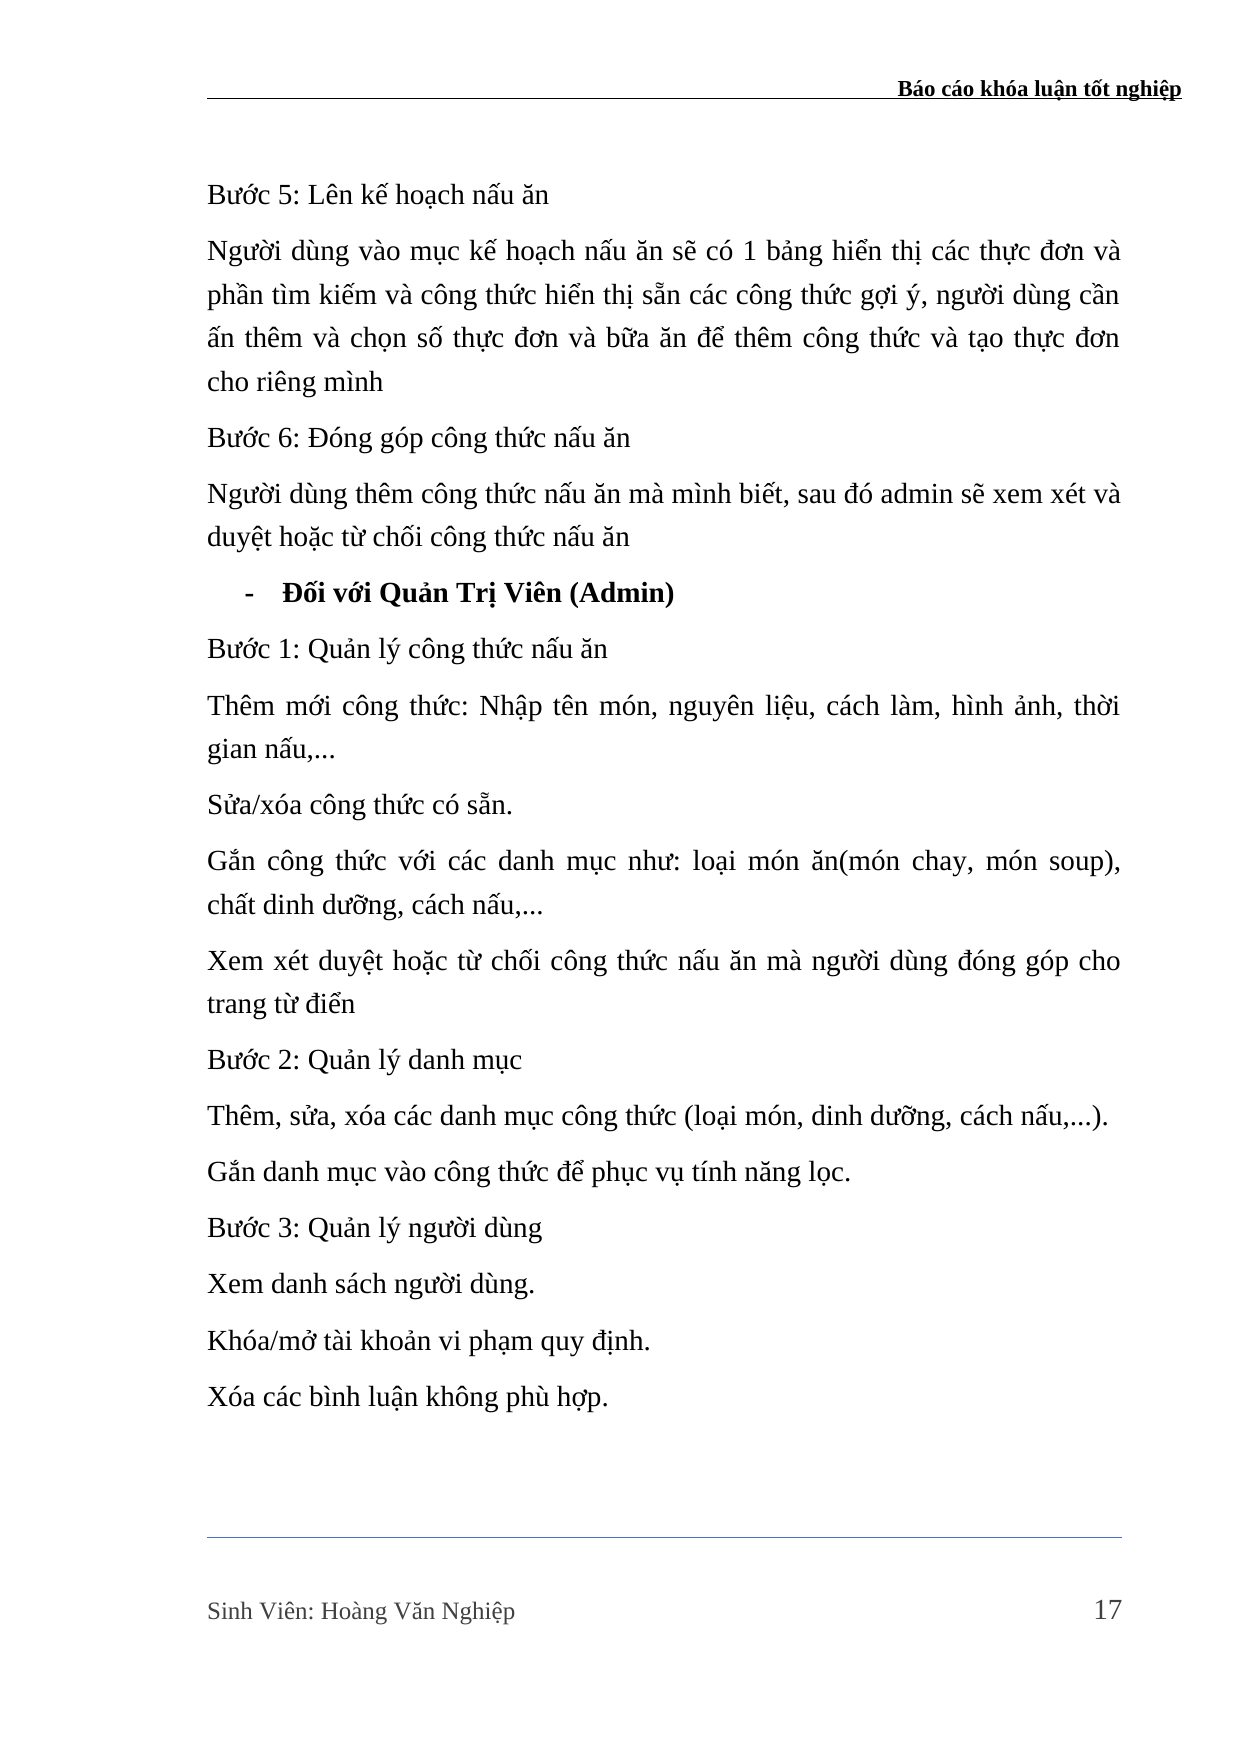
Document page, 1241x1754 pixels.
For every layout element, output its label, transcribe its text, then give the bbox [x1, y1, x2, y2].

text Sửa/xóa công thức có sẵn. [207, 787, 1122, 821]
text Xóa các bình luận không phù hợp. [207, 1379, 1122, 1412]
text Thêm mới công thức: Nhập tên món, nguyên liệu, cách làm, hình ảnh, thời gian nấu,... [207, 688, 1122, 765]
text Khóa/mở tài khoản vi phạm quy định. [207, 1323, 1122, 1356]
text Bước 1: Quản lý công thức nấu ăn [207, 632, 1122, 665]
text Xem xét duyệt hoặc từ chối công thức nấu ăn mà người dùng đóng góp cho trang từ điển [207, 943, 1122, 1020]
text Xem danh sách người dùng. [207, 1267, 1122, 1300]
list Đối với Quản Trị Viên (Admin) [244, 576, 1122, 609]
text Thêm, sửa, xóa các danh mục công thức (loại món, dinh dưỡng, cách nấu,...). [207, 1098, 1122, 1132]
text Gắn danh mục vào công thức để phục vụ tính năng lọc. [207, 1154, 1122, 1188]
text Người dùng vào mục kế hoạch nấu ăn sẽ có 1 bảng hiển thị các thực đơn và phần tìm kiếm và công thức hiển thị sẵn các công thức gợi ý, người dùng cần ấn thêm và chọn số thực đơn và bữa ăn để thêm công thức và tạo thực đơn cho riêng mình [207, 233, 1122, 397]
text Bước 3: Quản lý người dùng [207, 1211, 1122, 1244]
text Người dùng thêm công thức nấu ăn mà mình biết, sau đó admin sẽ xem xét và duyệt hoặc từ chối công thức nấu ăn [207, 476, 1122, 553]
text Gắn công thức với các danh mục như: loại món ăn(món chay, món soup), chất dinh dưỡng, cách nấu,... [207, 843, 1122, 920]
text Bước 2: Quản lý danh mục [207, 1042, 1122, 1076]
text Bước 6: Đóng góp công thức nấu ăn [207, 420, 1122, 453]
text Bước 5: Lên kế hoạch nấu ăn [207, 177, 1122, 211]
